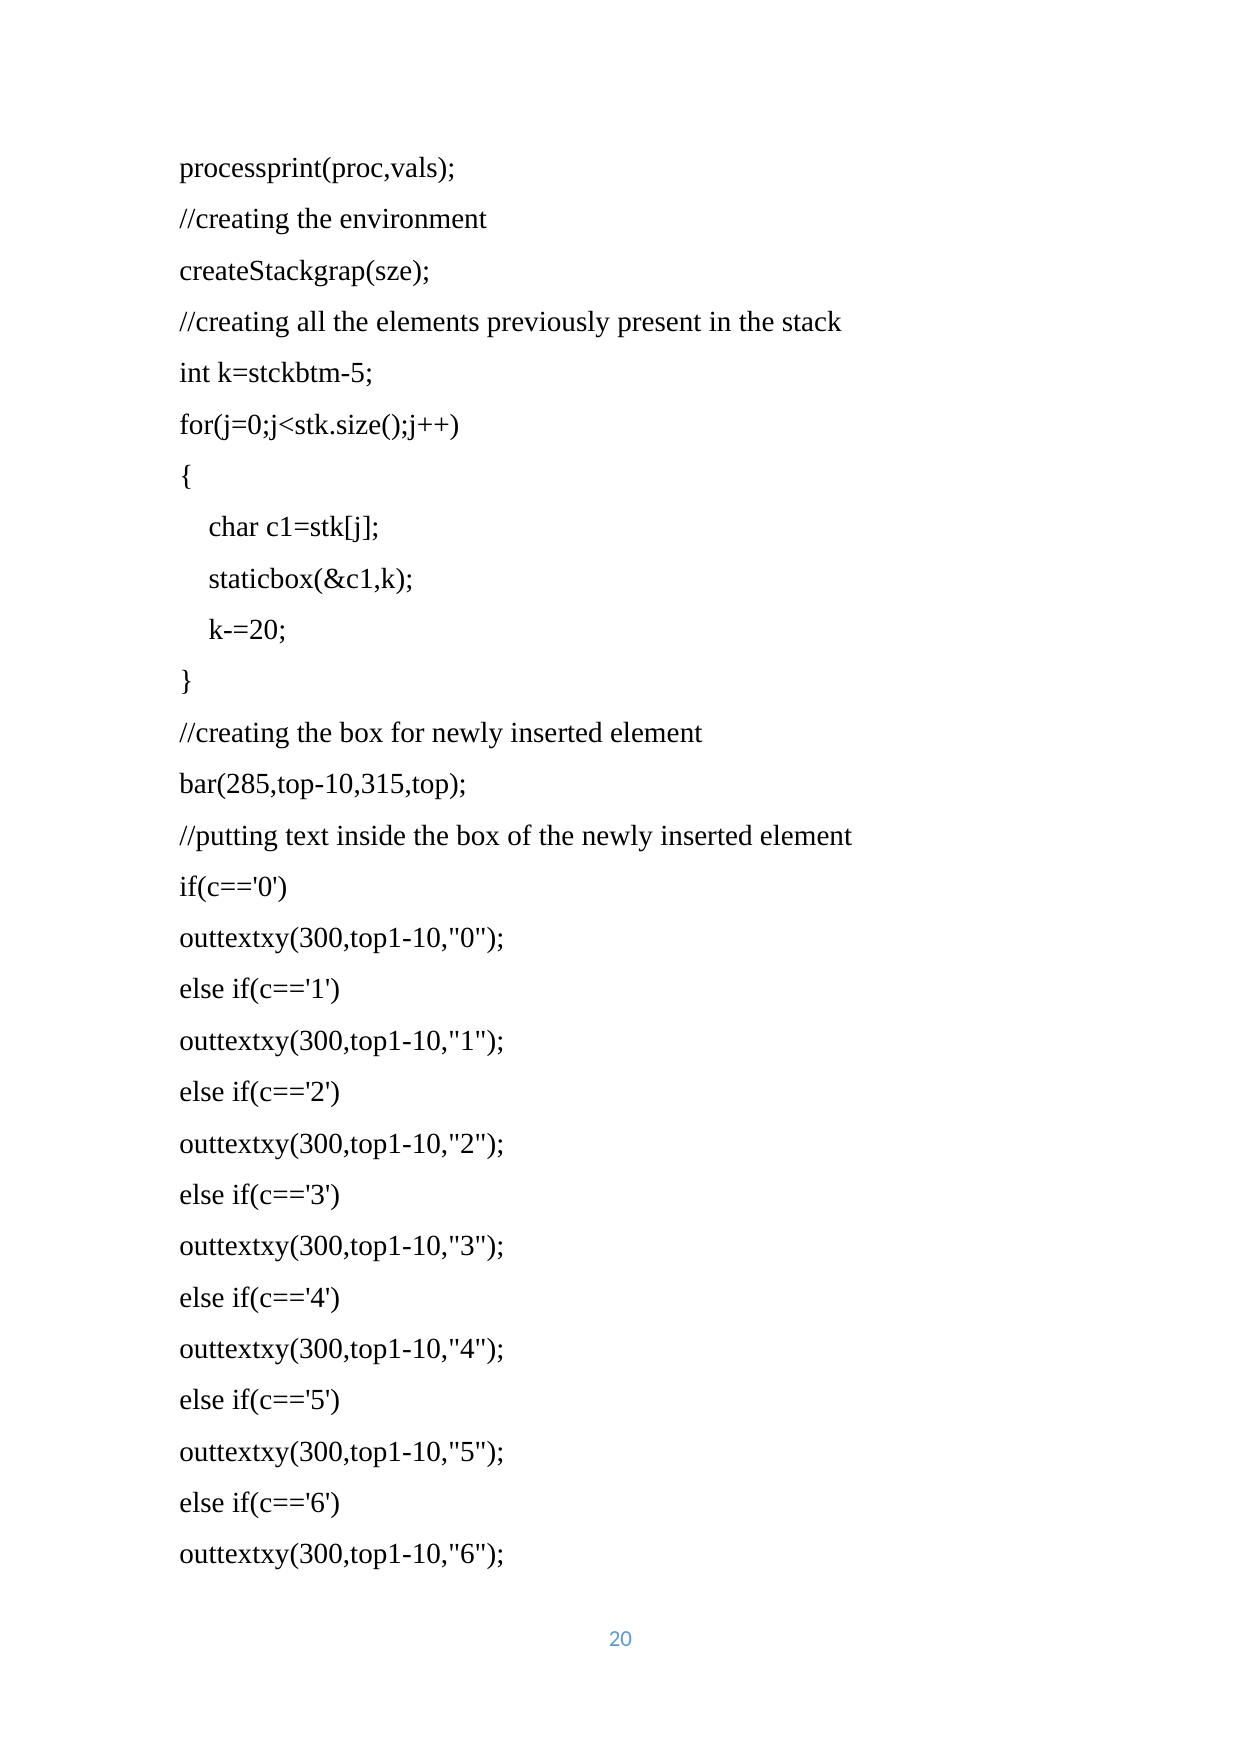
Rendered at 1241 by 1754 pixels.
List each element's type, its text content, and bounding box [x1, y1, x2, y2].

text outtextxy(300,top1-10,"1"); [150, 1023, 1090, 1057]
text for(j=0;j<stk.size();j++) [150, 407, 1090, 440]
text bar(285,top-10,315,top); [150, 766, 1090, 800]
text outtextxy(300,top1-10,"4"); [150, 1331, 1090, 1365]
text //putting text inside the box of the newly inserted element [150, 818, 1090, 851]
text if(c=='0') [150, 869, 1090, 902]
text outtextxy(300,top1-10,"5"); [150, 1434, 1090, 1467]
text else if(c=='5') [150, 1382, 1090, 1416]
text outtextxy(300,top1-10,"3"); [150, 1228, 1090, 1262]
text k-=20; [150, 612, 1090, 646]
text outtextxy(300,top1-10,"6"); [150, 1537, 1090, 1570]
text else if(c=='6') [150, 1485, 1090, 1519]
text else if(c=='2') [150, 1074, 1090, 1108]
text { [150, 458, 1090, 492]
text } [150, 663, 1090, 697]
text //creating all the elements previously present in the stack [150, 304, 1090, 338]
text outtextxy(300,top1-10,"2"); [150, 1126, 1090, 1159]
text int k=stckbtm-5; [150, 355, 1090, 389]
text else if(c=='1') [150, 972, 1090, 1005]
text outtextxy(300,top1-10,"0"); [150, 920, 1090, 954]
text char c1=stk[j]; [150, 509, 1090, 543]
text else if(c=='3') [150, 1177, 1090, 1211]
text else if(c=='4') [150, 1280, 1090, 1313]
text //creating the box for newly inserted element [150, 715, 1090, 748]
text processprint(proc,vals); [150, 150, 1090, 183]
text staticbox(&c1,k); [150, 561, 1090, 594]
text //creating the environment [150, 201, 1090, 235]
text createStackgrap(sze); [150, 253, 1090, 286]
